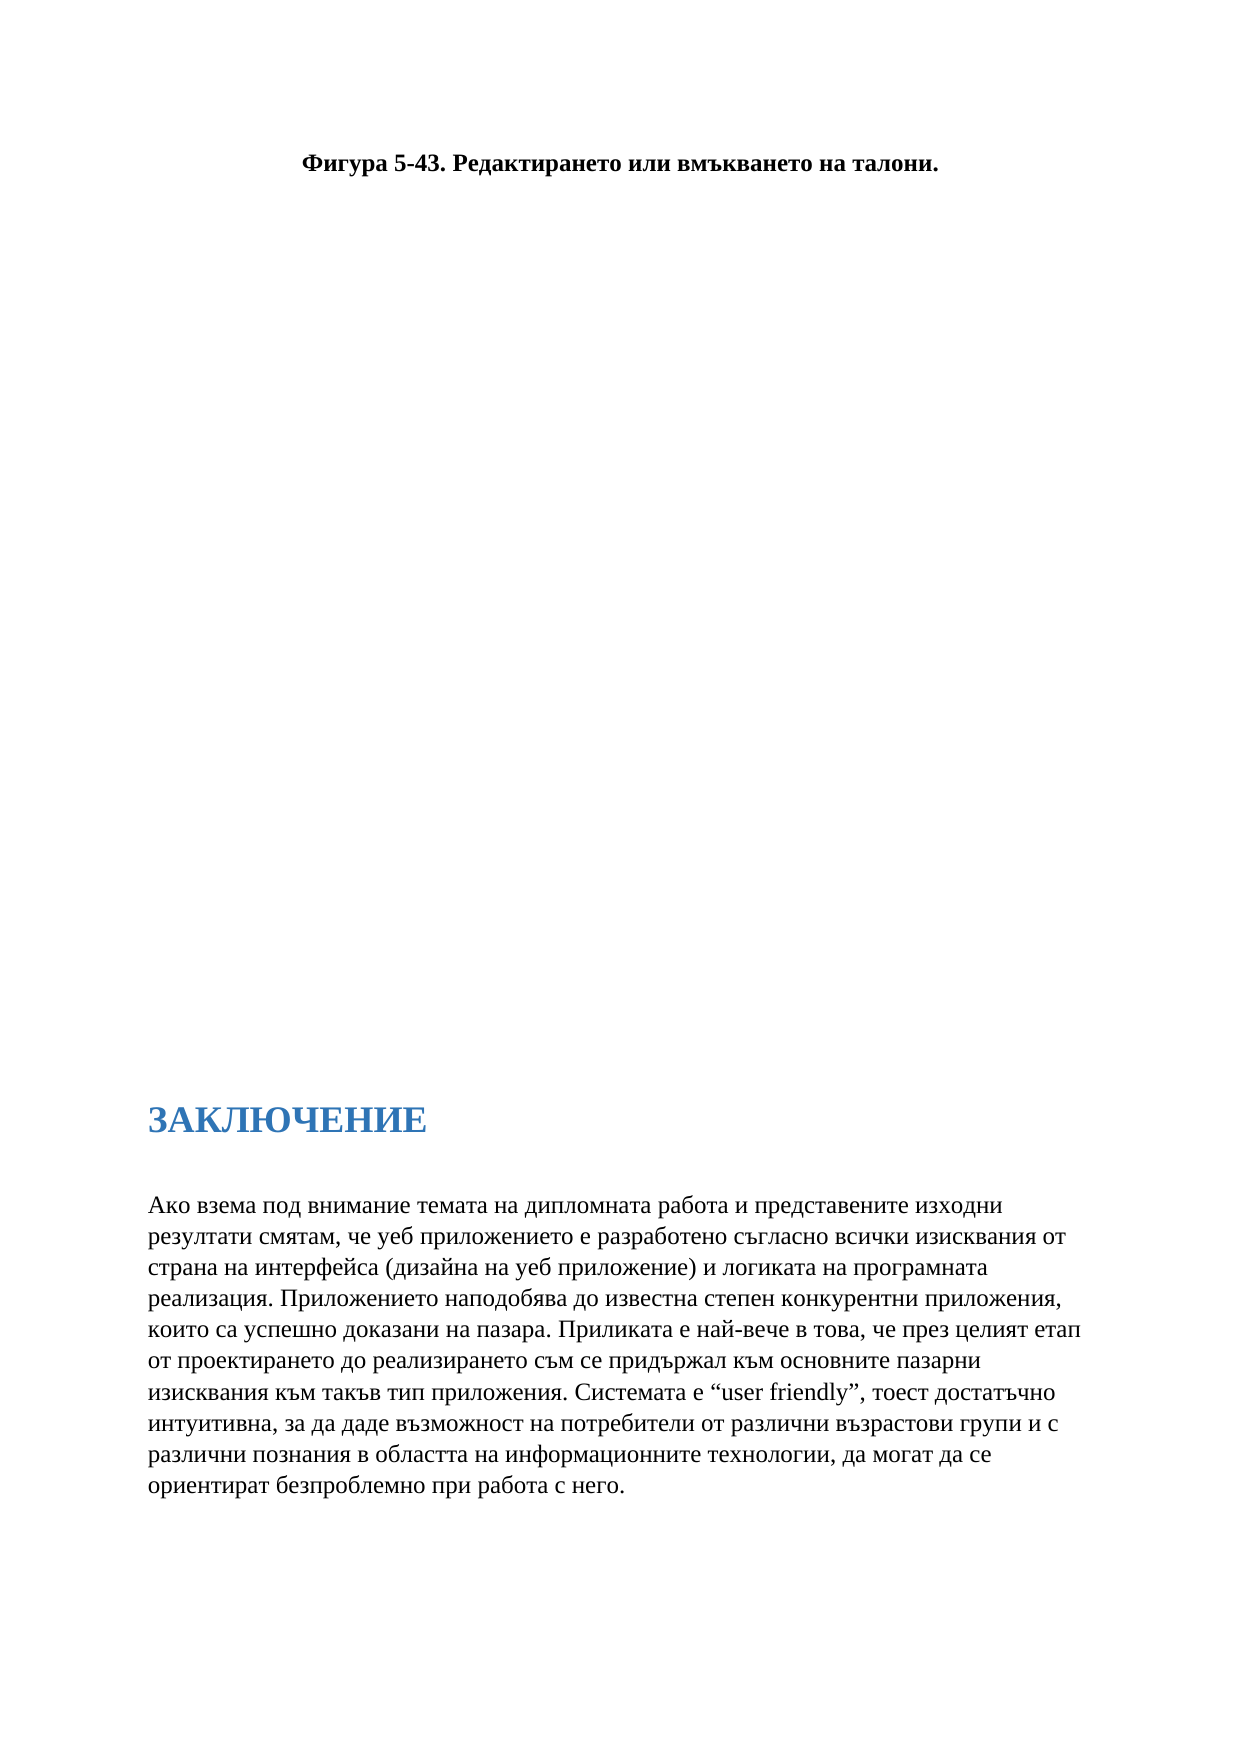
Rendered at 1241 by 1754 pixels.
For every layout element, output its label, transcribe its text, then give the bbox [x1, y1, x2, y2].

text Фигура 5-43. Редактирането или вмъкването на талони. [148, 148, 1093, 176]
text Ако взема под внимание темата на дипломната работа и представените изходни резултати смятам, че уеб приложението е разработено съгласно всички изисквания от страна на интерфейса (дизайна на уеб приложение) и логиката на програмната реализация. Приложението наподобява до известна степен конкурентни приложения, които са успешно доказани на пазара. Приликата е най-вече в това, че през целият етап от проектирането до реализирането съм се придържал към основните пазарни изисквания към такъв тип приложения. Системата е “user friendly”, тоест достатъчно интуитивна, за да даде възможност на потребители от различни възрастови групи и с различни познания в областта на информационните технологии, да могат да се ориентират безпроблемно при работа с него. [148, 1190, 1093, 1498]
subtitle ЗАКЛЮЧЕНИЕ [148, 1097, 1093, 1140]
